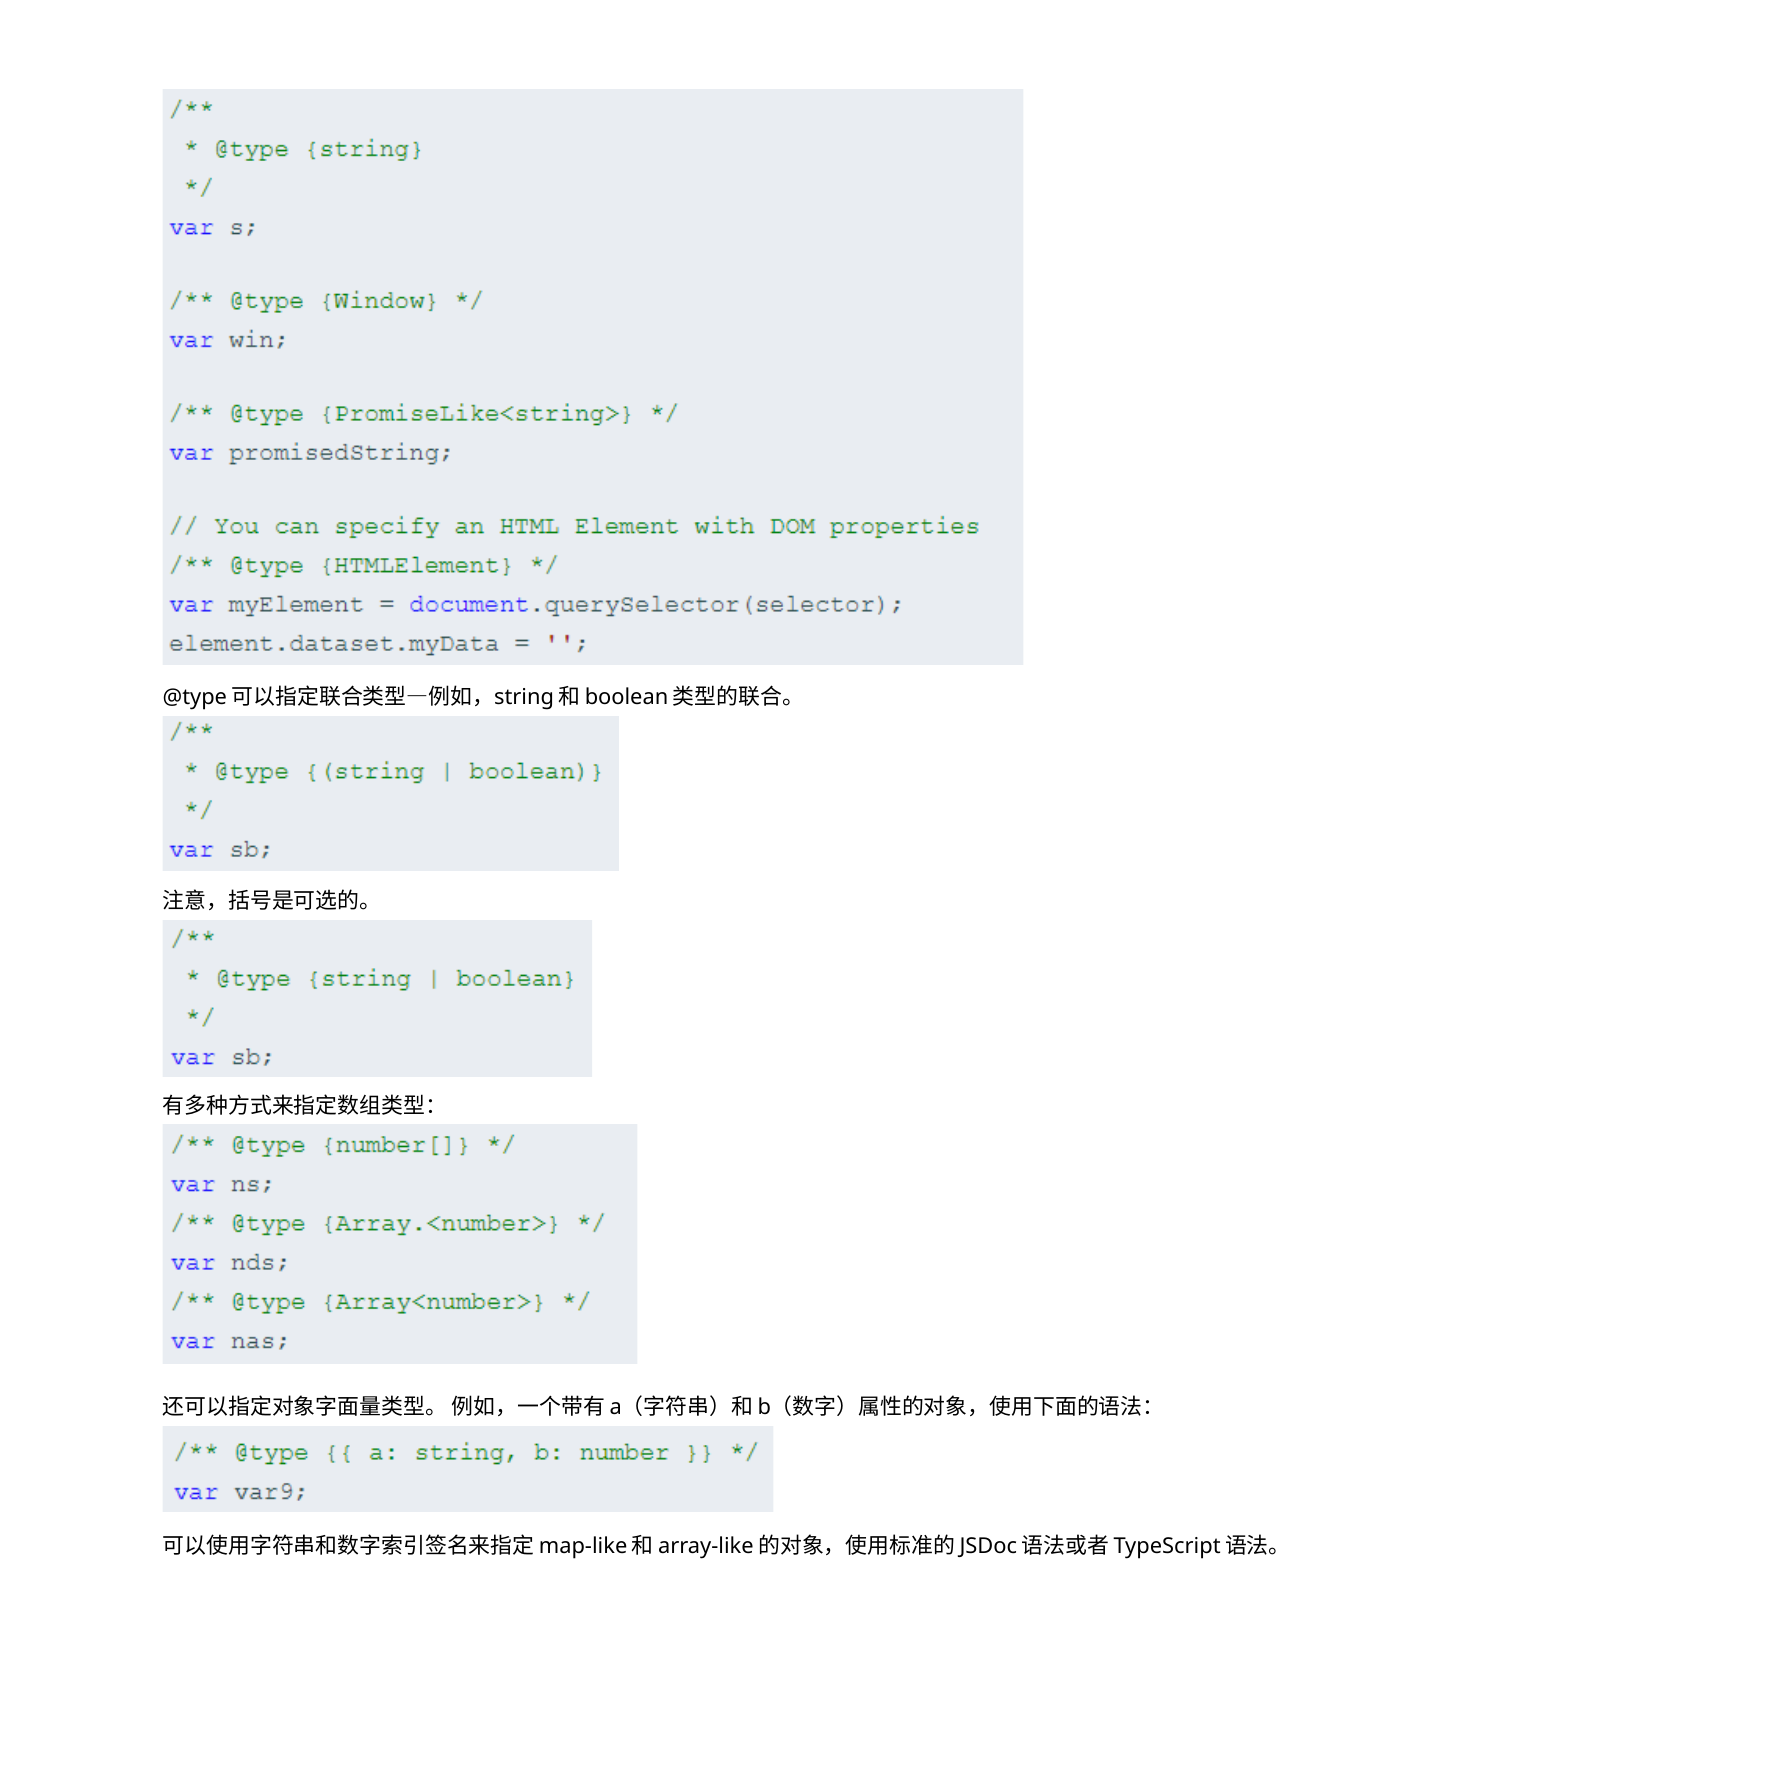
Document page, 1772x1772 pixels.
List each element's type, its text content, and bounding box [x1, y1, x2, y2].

picture [162, 1426, 774, 1512]
picture [162, 716, 619, 871]
text 有多种方式来指定数组类型： [162, 1087, 1697, 1120]
text @type可以指定联合类型—例如，string和boolean类型的联合。 [162, 679, 1697, 712]
text 还可以指定对象字面量类型。 例如，一个带有a（字符串）和b（数字）属性的对象，使用下面的语法： [162, 1389, 1697, 1421]
text 可以使用字符串和数字索引签名来指定map-like和array-like的对象，使用标准的JSDoc语法或者TypeScript语法。 [162, 1528, 1697, 1560]
picture [162, 920, 593, 1077]
picture [162, 1124, 638, 1364]
picture [162, 89, 1024, 665]
text 注意，括号是可选的。 [162, 883, 1697, 916]
